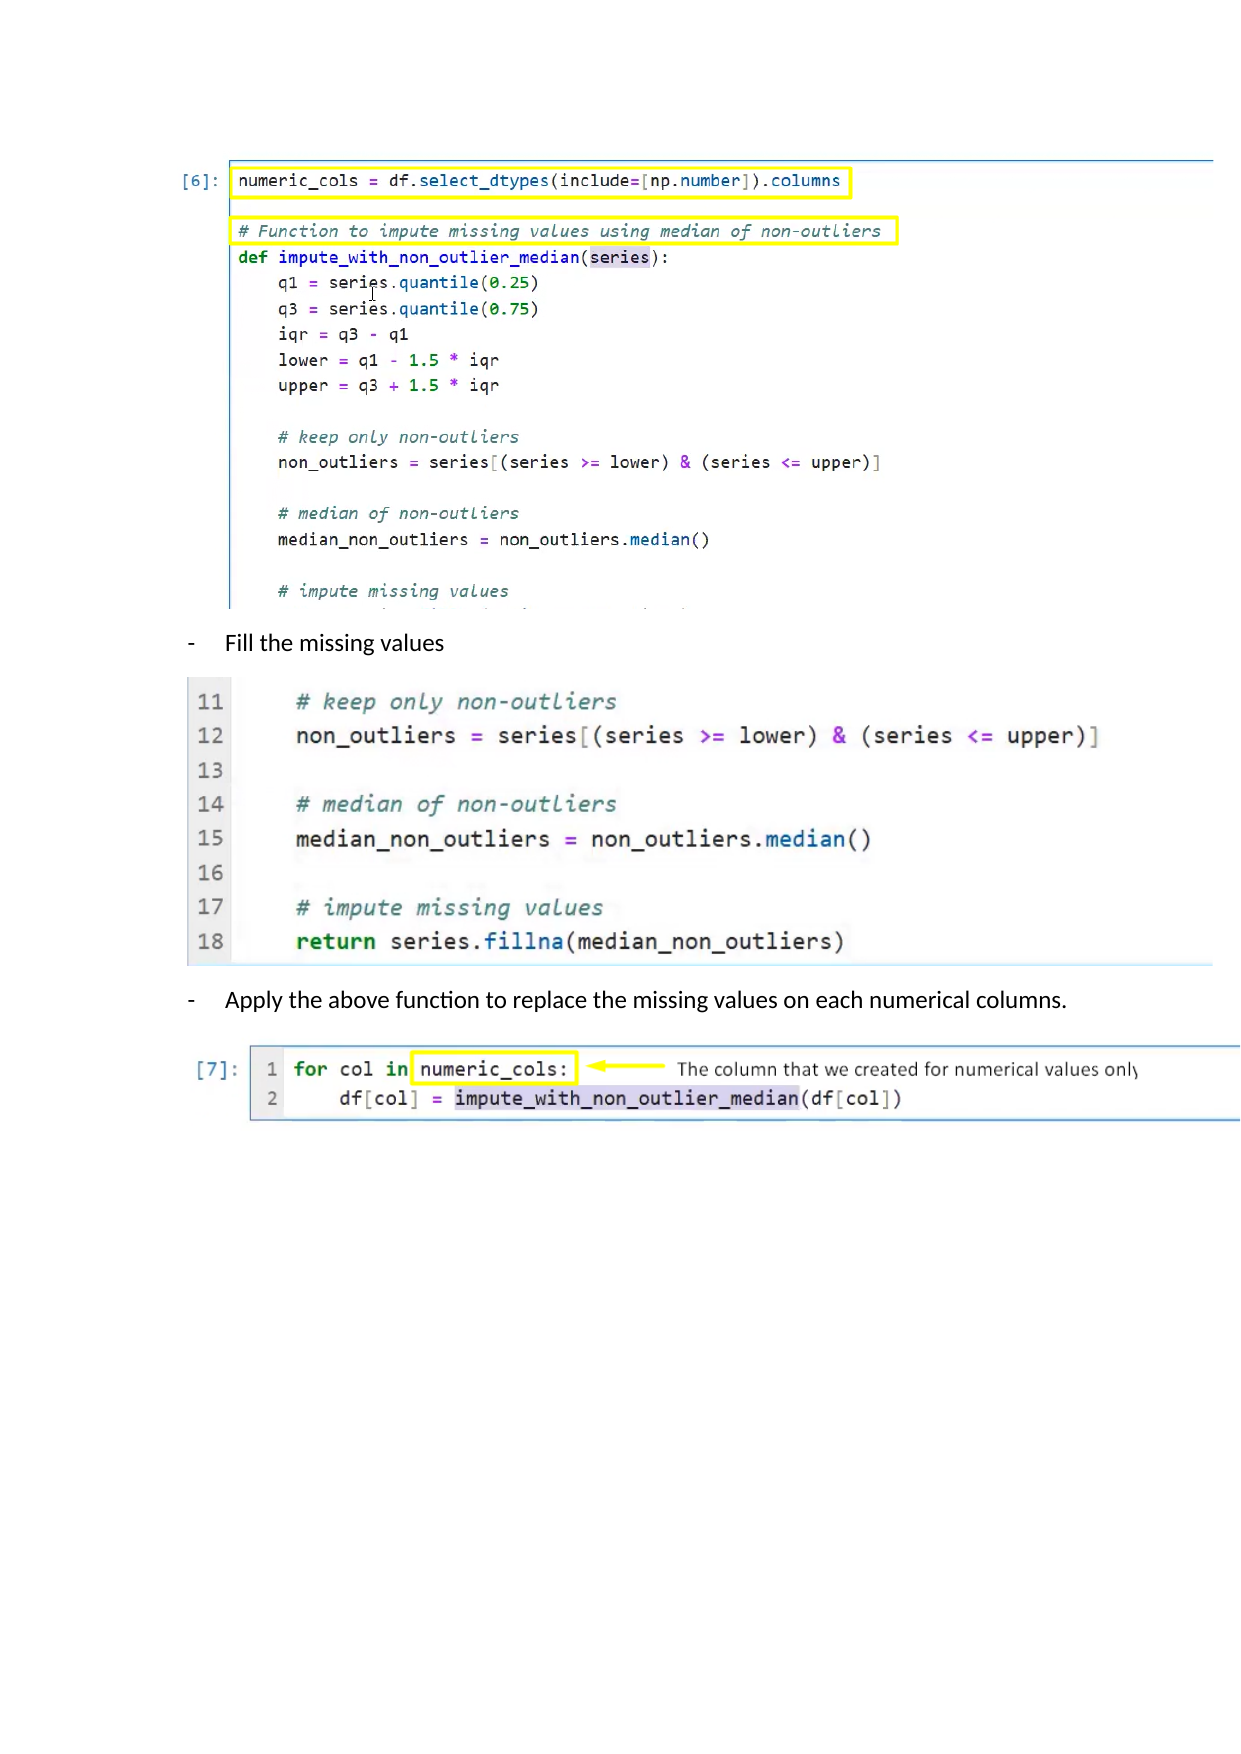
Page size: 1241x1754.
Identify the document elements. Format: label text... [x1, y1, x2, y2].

list Fill the missing values [187, 628, 1090, 658]
picture [187, 1033, 1241, 1131]
list Apply the above function to replace the missing values on each numerical columns. [187, 984, 1090, 1015]
picture [150, 150, 1214, 609]
picture [187, 677, 1213, 966]
